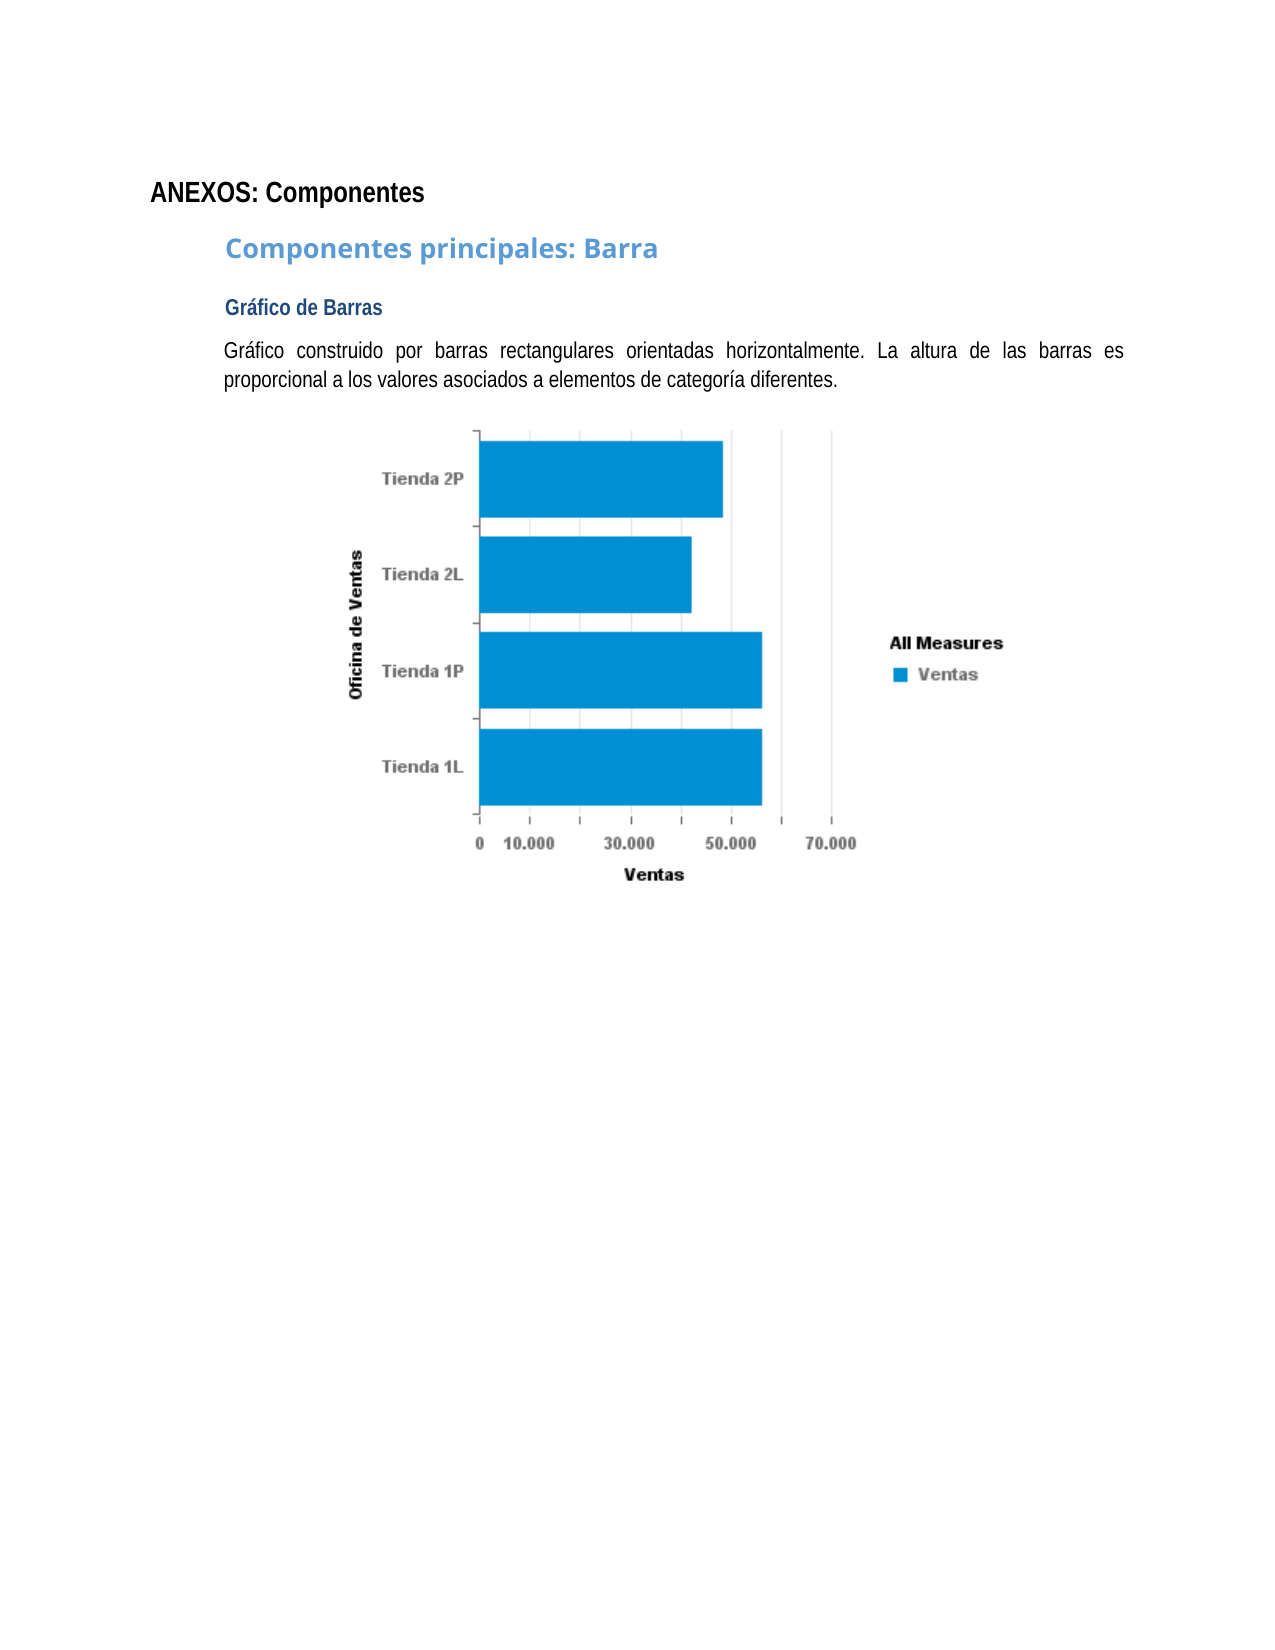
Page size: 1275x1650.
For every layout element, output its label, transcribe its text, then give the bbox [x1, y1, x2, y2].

text Gráfico construido por barras rectangulares orientadas horizontalmente. La altura de las barras es proporcional a los valores asociados a elementos de categoría diferentes. [224, 363, 1125, 392]
picture [326, 410, 1022, 906]
subtitle Gráfico de Barras [150, 294, 1125, 320]
subtitle ANEXOS: Componentes [150, 175, 1125, 208]
subtitle Componentes principales: Barra [225, 229, 1125, 266]
